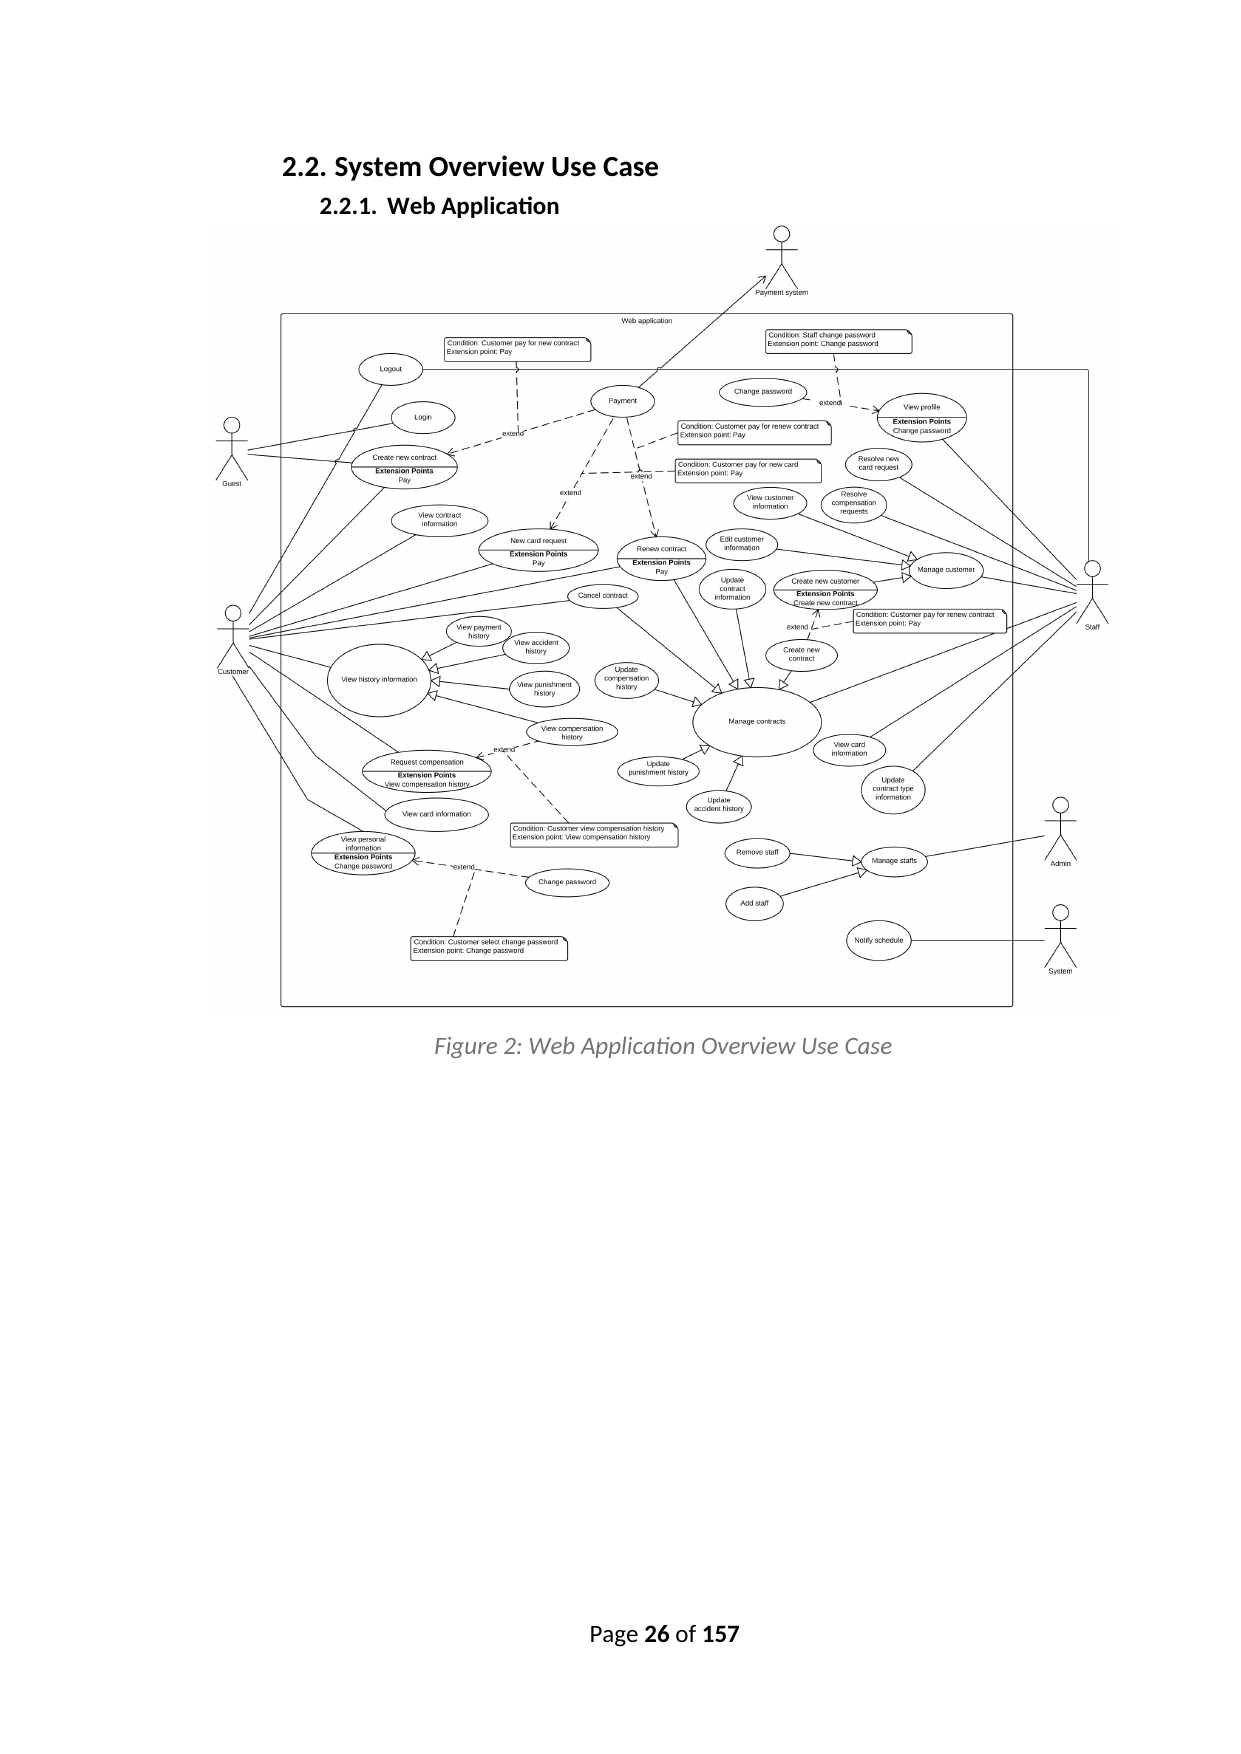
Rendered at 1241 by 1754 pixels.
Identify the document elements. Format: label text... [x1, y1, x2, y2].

subtitle System Overview Use Case [282, 148, 1122, 183]
picture [207, 223, 1122, 1011]
subtitle Web Application [319, 190, 1122, 221]
text Figure : Web Application Overview Use Case [207, 1030, 1122, 1060]
